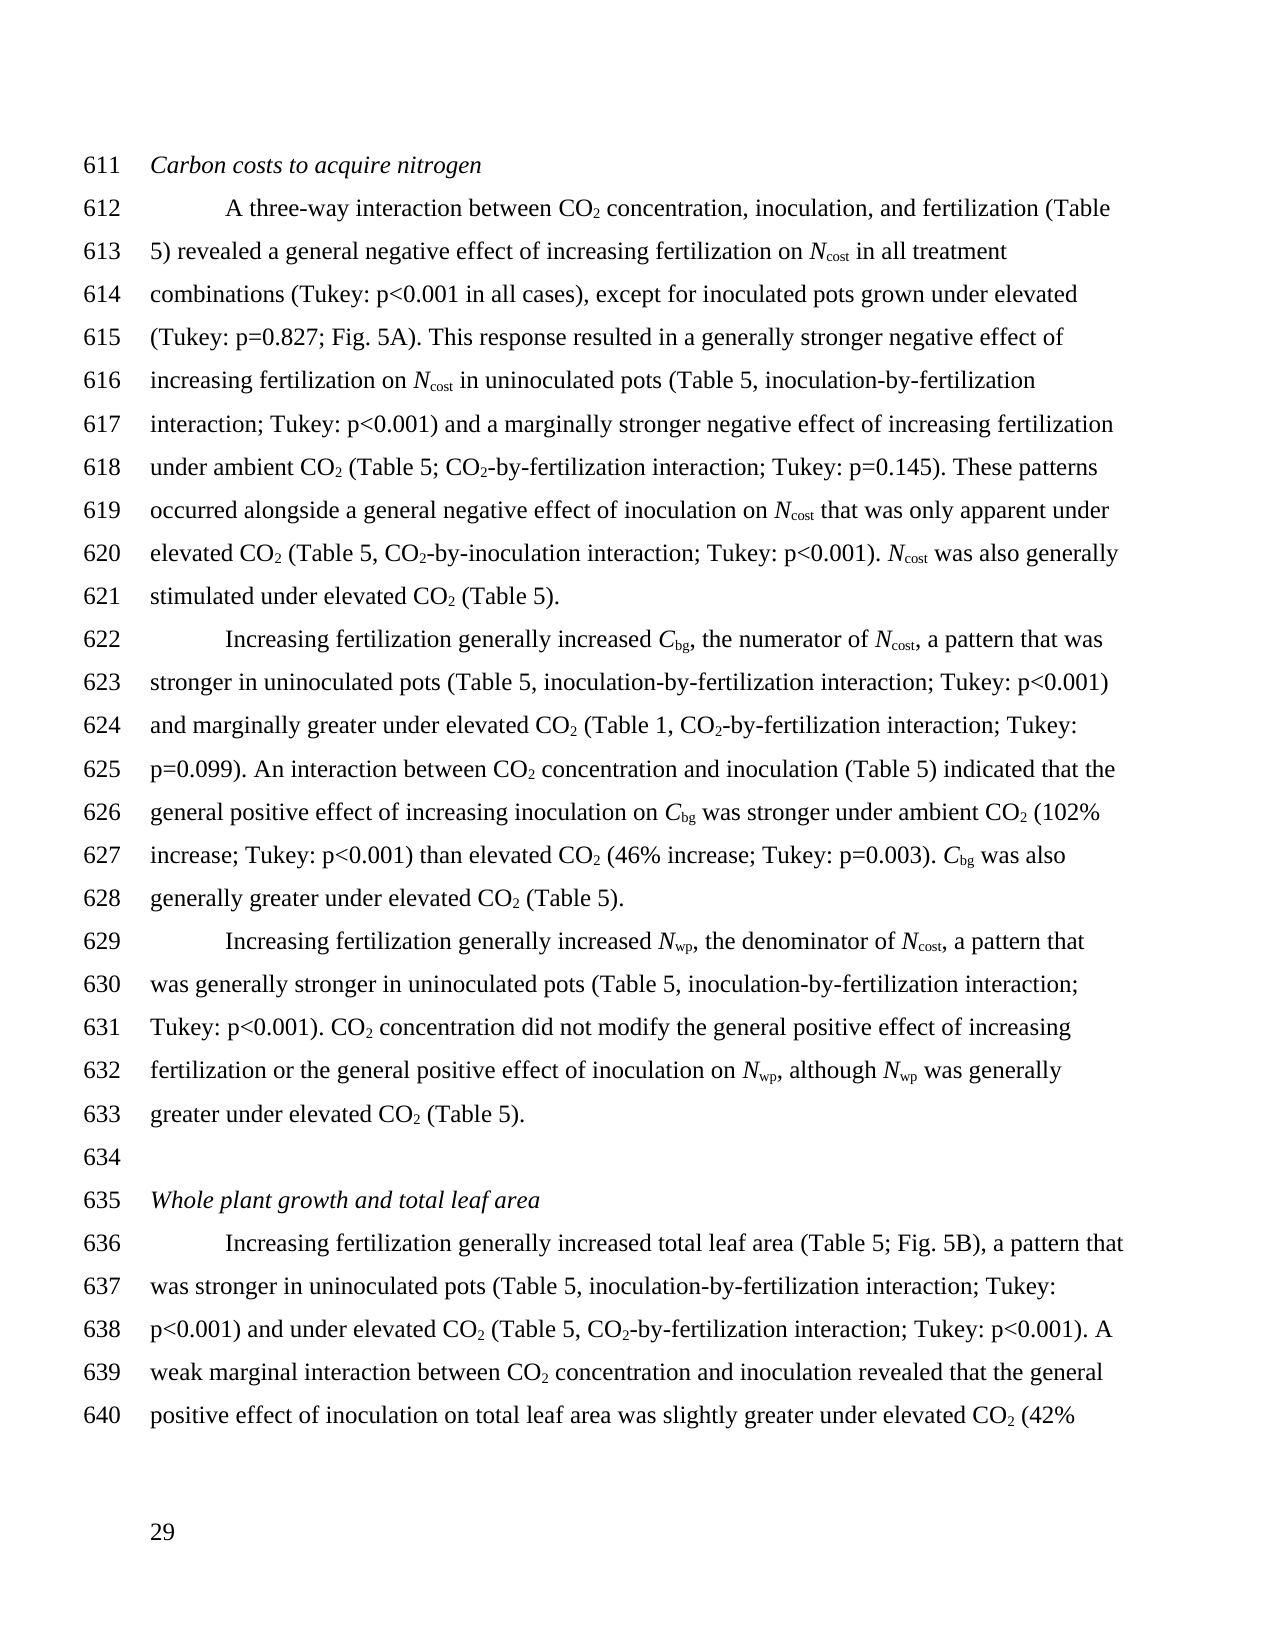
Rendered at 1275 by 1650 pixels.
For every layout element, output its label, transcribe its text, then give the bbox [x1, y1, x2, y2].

text Whole plant growth and total leaf area [150, 1185, 1125, 1214]
text Increasing fertilization generally increased Cbg, the numerator of Ncost, a pattern that was stronger in uninoculated pots (Table 5, inoculation-by-fertilization interaction; Tukey: p<0.001) and marginally greater under elevated CO2 (Table 1, CO2-by-fertilization interaction; Tukey: p=0.099). An interaction between CO2 concentration and inoculation (Table 5) indicated that the general positive effect of increasing inoculation on Cbg was stronger under ambient CO2 (102% increase; Tukey: p<0.001) than elevated CO2 (46% increase; Tukey: p=0.003). Cbg was also generally greater under elevated CO2 (Table 5). [150, 624, 1125, 912]
text Increasing fertilization generally increased Nwp, the denominator of Ncost, a pattern that was generally stronger in uninoculated pots (Table 5, inoculation-by-fertilization interaction; Tukey: p<0.001). CO2 concentration did not modify the general positive effect of increasing fertilization or the general positive effect of inoculation on Nwp, although Nwp was generally greater under elevated CO2 (Table 5). [150, 926, 1125, 1127]
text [150, 1228, 1125, 1429]
text A three-way interaction between CO2 concentration, inoculation, and fertilization (Table 5) revealed a general negative effect of increasing fertilization on Ncost in all treatment combinations (Tukey: p<0.001 in all cases), except for inoculated pots grown under elevated (Tukey: p=0.827; Fig. 5A). This response resulted in a generally stronger negative effect of increasing fertilization on Ncost in uninoculated pots (Table 5, inoculation-by-fertilization interaction; Tukey: p<0.001) and a marginally stronger negative effect of increasing fertilization under ambient CO2 (Table 5; CO2-by-fertilization interaction; Tukey: p=0.145). These patterns occurred alongside a general negative effect of inoculation on Ncost that was only apparent under elevated CO2 (Table 5, CO2-by-inoculation interaction; Tukey: p<0.001). Ncost was also generally stimulated under elevated CO2 (Table 5). [150, 193, 1125, 610]
text Carbon costs to acquire nitrogen [150, 150, 1125, 179]
